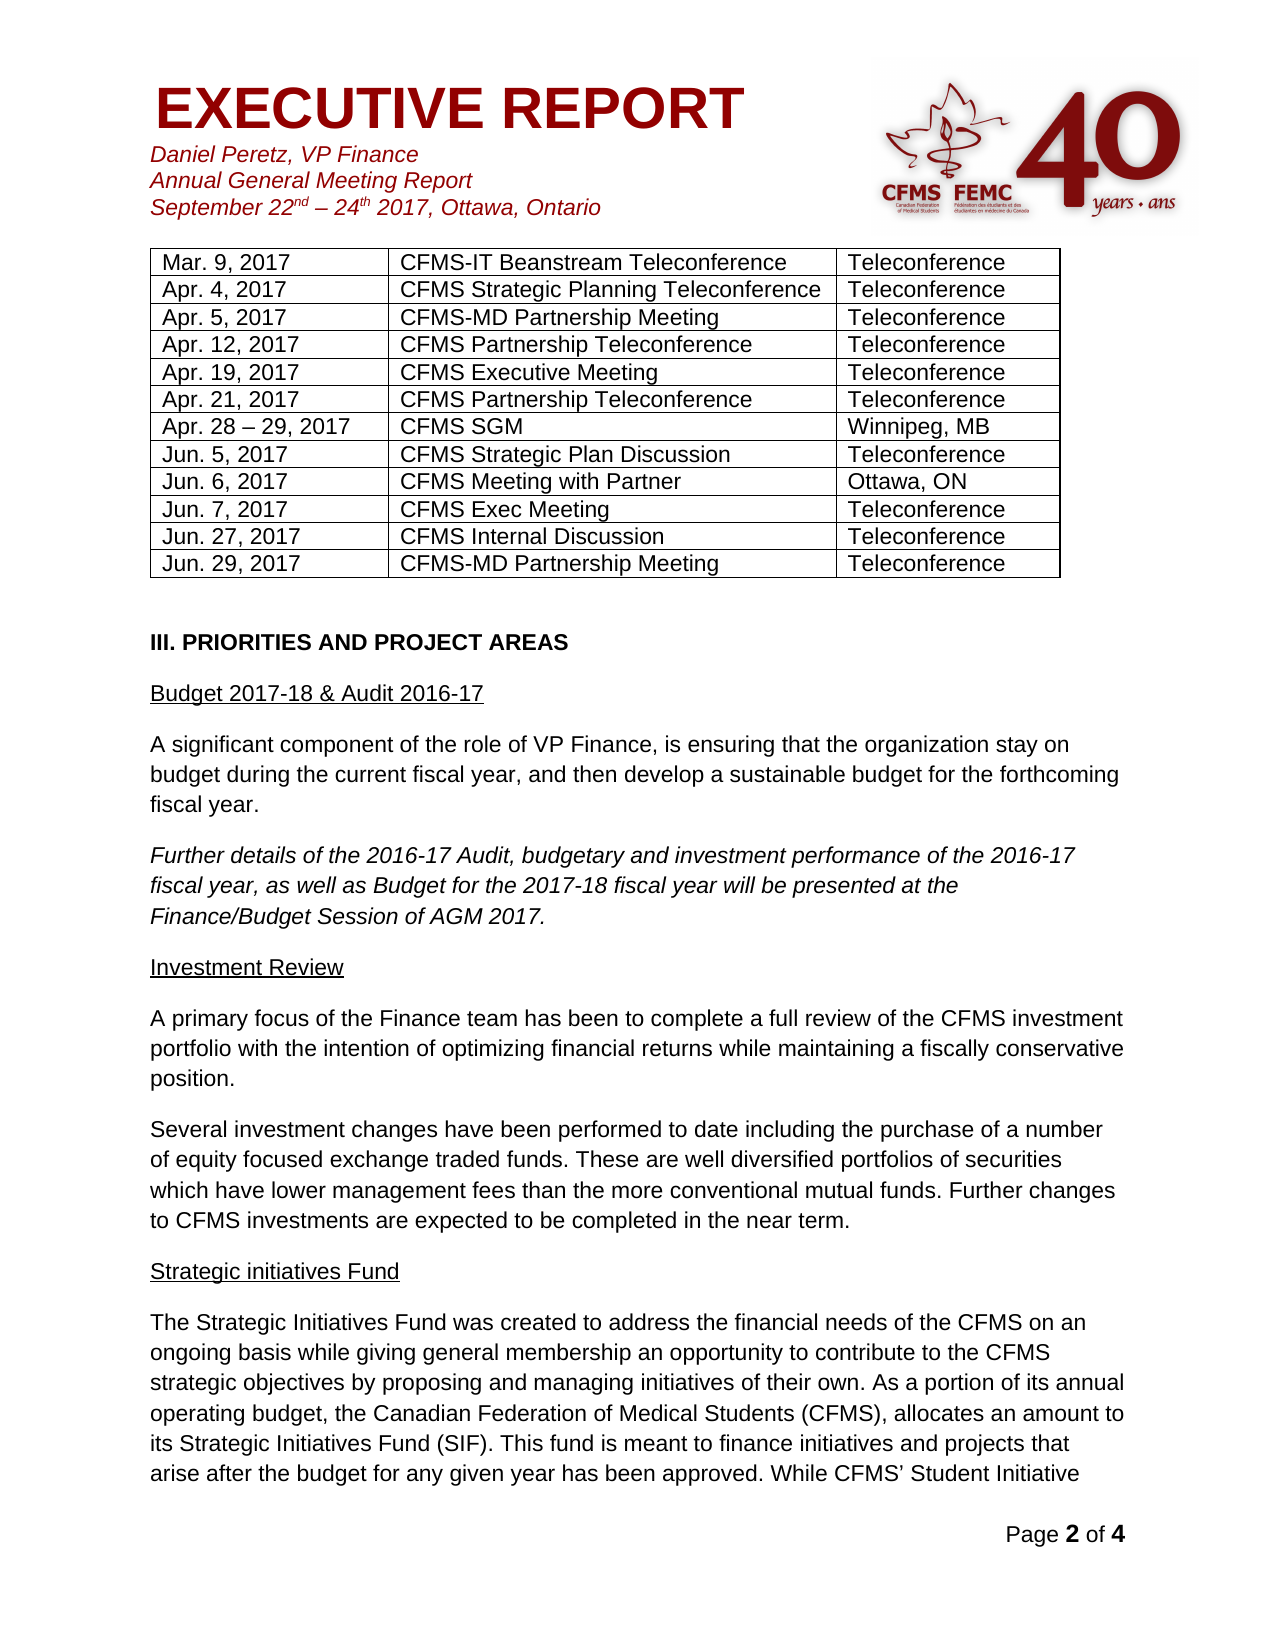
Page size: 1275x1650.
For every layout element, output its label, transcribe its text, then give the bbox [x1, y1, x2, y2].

text Investment Review [150, 954, 1125, 980]
table_cell CFMS-MD Partnership Meeting [389, 550, 836, 577]
text Budget 2017-18 & Audit 2016-17 [150, 680, 1125, 706]
table_cell Teleconference [837, 331, 1059, 357]
table_cell Teleconference [837, 550, 1059, 577]
table_cell Jun. 27, 2017 [151, 523, 388, 549]
table_cell Teleconference [837, 249, 1059, 275]
table_cell Teleconference [837, 386, 1059, 412]
table_cell CFMS Meeting with Partner [389, 468, 836, 494]
table_cell Jun. 6, 2017 [151, 468, 388, 494]
table_cell Teleconference [837, 523, 1059, 549]
table_cell Teleconference [837, 304, 1059, 330]
table_cell Apr. 12, 2017 [151, 331, 388, 357]
table_cell Mar. 9, 2017 [151, 249, 388, 275]
text Several investment changes have been performed to date including the purchase of a number of equity focused exchange traded funds. These are well diversified portfolios of securities which have lower management fees than the more conventional mutual funds. Further changes to CFMS investments are expected to be completed in the near term. [150, 1116, 1125, 1233]
table_cell CFMS Strategic Planning Teleconference [389, 276, 836, 303]
table_cell CFMS Strategic Plan Discussion [389, 441, 836, 467]
table_cell CFMS Exec Meeting [389, 496, 836, 522]
table_cell Apr. 21, 2017 [151, 386, 388, 412]
table_cell Apr. 4, 2017 [151, 276, 388, 303]
table_cell Jun. 29, 2017 [151, 550, 388, 577]
table_cell Apr. 28 – 29, 2017 [151, 413, 388, 440]
text Strategic initiatives Fund [150, 1258, 1125, 1284]
text III. PRIORITIES AND PROJECT AREAS [150, 629, 1125, 655]
table_cell CFMS Partnership Teleconference [389, 331, 836, 357]
table_cell Apr. 19, 2017 [151, 359, 388, 385]
table_cell CFMS Internal Discussion [389, 523, 836, 549]
table_cell CFMS-MD Partnership Meeting [389, 304, 836, 330]
table_cell Winnipeg, MB [837, 413, 1059, 440]
text Further details of the 2016-17 Audit, budgetary and investment performance of the 2016-17 fiscal year, as well as Budget for the 2017-18 fiscal year will be presented at the Finance/Budget Session of AGM 2017. [150, 842, 1125, 929]
table_cell CFMS SGM [389, 413, 836, 440]
table_cell CFMS Partnership Teleconference [389, 386, 836, 412]
table_cell Apr. 5, 2017 [151, 304, 388, 330]
table_cell Teleconference [837, 441, 1059, 467]
table_cell Teleconference [837, 496, 1059, 522]
table_cell Ottawa, ON [837, 468, 1059, 494]
table_cell CFMS-IT Beanstream Teleconference [389, 249, 836, 275]
table_cell CFMS Executive Meeting [389, 359, 836, 385]
text A primary focus of the Finance team has been to complete a full review of the CFMS investment portfolio with the intention of optimizing financial returns while maintaining a fiscally conservative position. [150, 1005, 1125, 1092]
picture [870, 57, 1199, 236]
table_cell Jun. 5, 2017 [151, 441, 388, 467]
table_cell Teleconference [837, 276, 1059, 303]
table_cell Teleconference [837, 359, 1059, 385]
table_cell Jun. 7, 2017 [151, 496, 388, 522]
text A significant component of the role of VP Finance, is ensuring that the organization stay on budget during the current fiscal year, and then develop a sustainable budget for the forthcoming fiscal year. [150, 731, 1125, 818]
